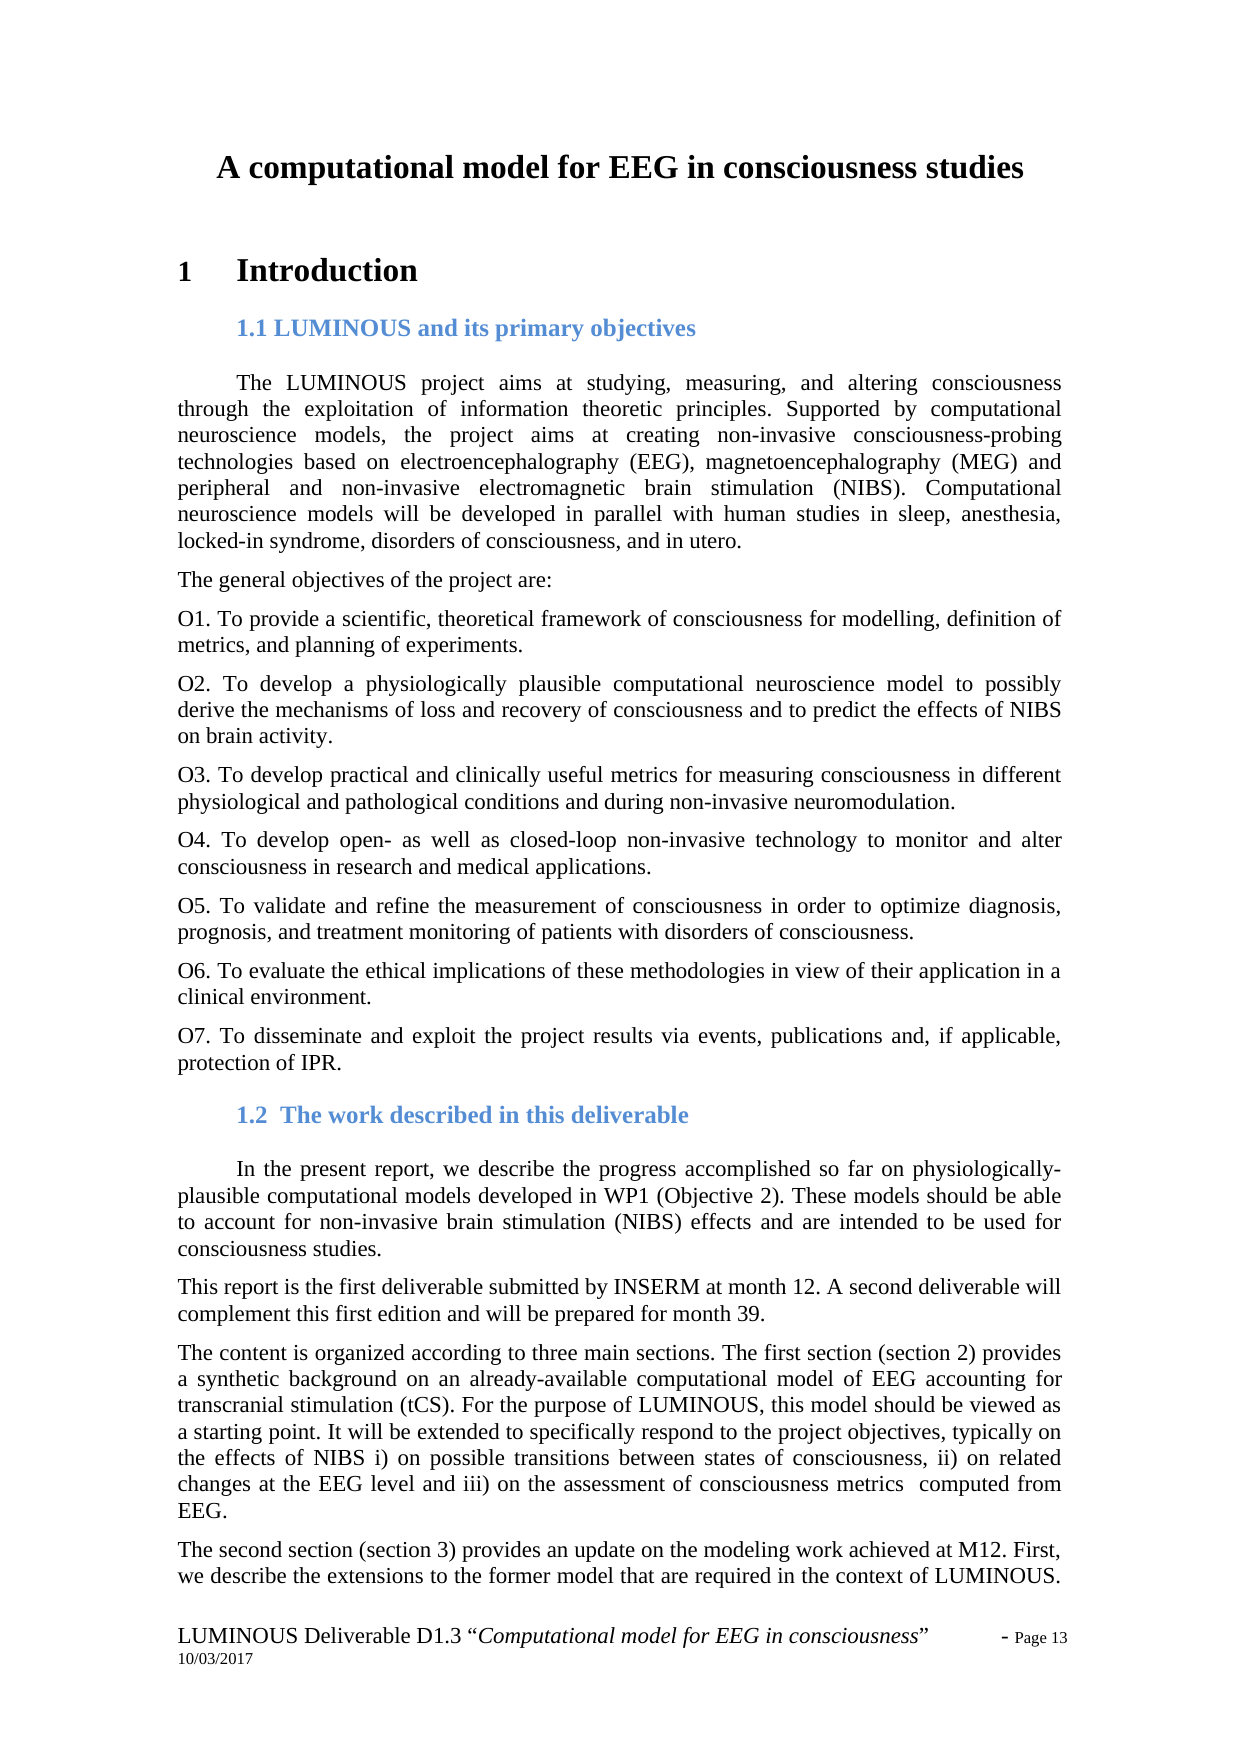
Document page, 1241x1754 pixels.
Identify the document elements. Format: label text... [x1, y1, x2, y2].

text O1. To provide a scientific, theoretical framework of consciousness for modelling, definition of metrics, and planning of experiments. [177, 604, 1063, 657]
text O5. To validate and refine the measurement of consciousness in order to optimize diagnosis, prognosis, and treatment monitoring of patients with disorders of consciousness. [177, 892, 1063, 944]
text A computational model for EEG in consciousness studies [177, 148, 1063, 186]
text O7. To disseminate and exploit the project results via events, publications and, if applicable, protection of IPR. [177, 1022, 1063, 1075]
subtitle The work described in this deliverable [236, 1100, 1063, 1129]
text In the present report, we describe the progress accomplished so far on physiologically-plausible computational models developed in WP1 (Objective 2). These models should be able to account for non-invasive brain stimulation (NIBS) effects and are intended to be used for consciousness studies. [177, 1156, 1063, 1261]
text O4. To develop open- as well as closed-loop non-invasive technology to monitor and alter consciousness in research and medical applications. [177, 827, 1063, 879]
subtitle Introduction [177, 250, 1063, 288]
text The general objectives of the project are: [177, 566, 1063, 592]
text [177, 1536, 1063, 1588]
text The content is organized according to three main sections. The first section (section 2) provides a synthetic background on an already-available computational model of EEG accounting for transcranial stimulation (tCS). For the purpose of LUMINOUS, this model should be viewed as a starting point. It will be extended to specifically respond to the project objectives, typically on the effects of NIBS i) on possible transitions between states of consciousness, ii) on related changes at the EEG level and iii) on the assessment of consciousness metrics computed from EEG. [177, 1339, 1063, 1523]
text O3. To develop practical and clinically useful metrics for measuring consciousness in different physiological and pathological conditions and during non-invasive neuromodulation. [177, 761, 1063, 814]
subtitle LUMINOUS and its primary objectives [236, 313, 1063, 342]
text The LUMINOUS project aims at studying, measuring, and altering consciousness through the exploitation of information theoretic principles. Supported by computational neuroscience models, the project aims at creating non-invasive consciousness-probing technologies based on electroencephalography (EEG), magnetoencephalography (MEG) and peripheral and non-invasive electromagnetic brain stimulation (NIBS). Computational neuroscience models will be developed in parallel with human studies in sleep, anesthesia, locked-in syndrome, disorders of consciousness, and in utero. [177, 369, 1063, 553]
text O2. To develop a physiologically plausible computational neuroscience model to possibly derive the mechanisms of loss and recovery of consciousness and to predict the effects of NIBS on brain activity. [177, 670, 1063, 749]
text This report is the first deliverable submitted by INSERM at month 12. A second deliverable will complement this first edition and will be prepared for month 39. [177, 1273, 1063, 1326]
text O6. To evaluate the ethical implications of these methodologies in view of their application in a clinical environment. [177, 957, 1063, 1010]
